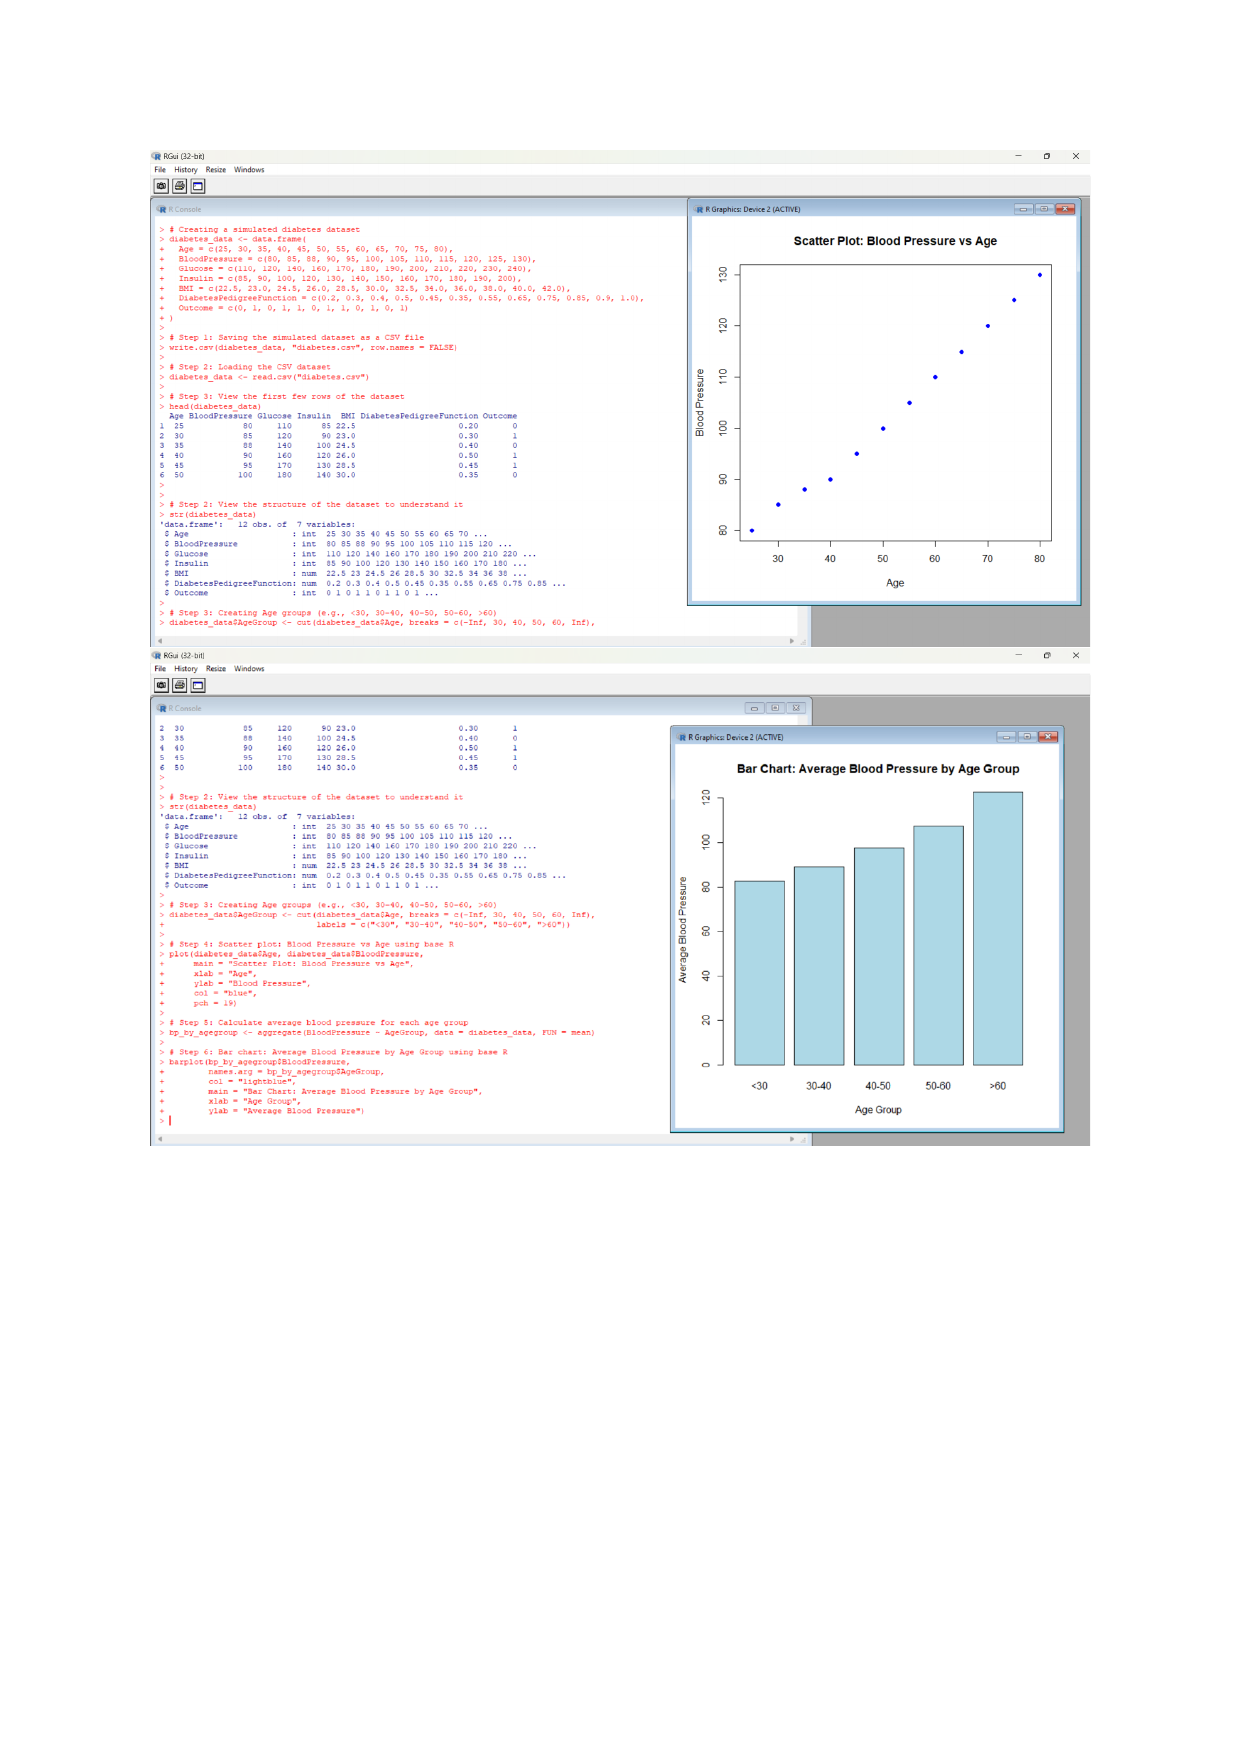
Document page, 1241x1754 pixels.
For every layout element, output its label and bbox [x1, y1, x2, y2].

picture [150, 648, 1091, 1146]
picture [150, 150, 1091, 647]
